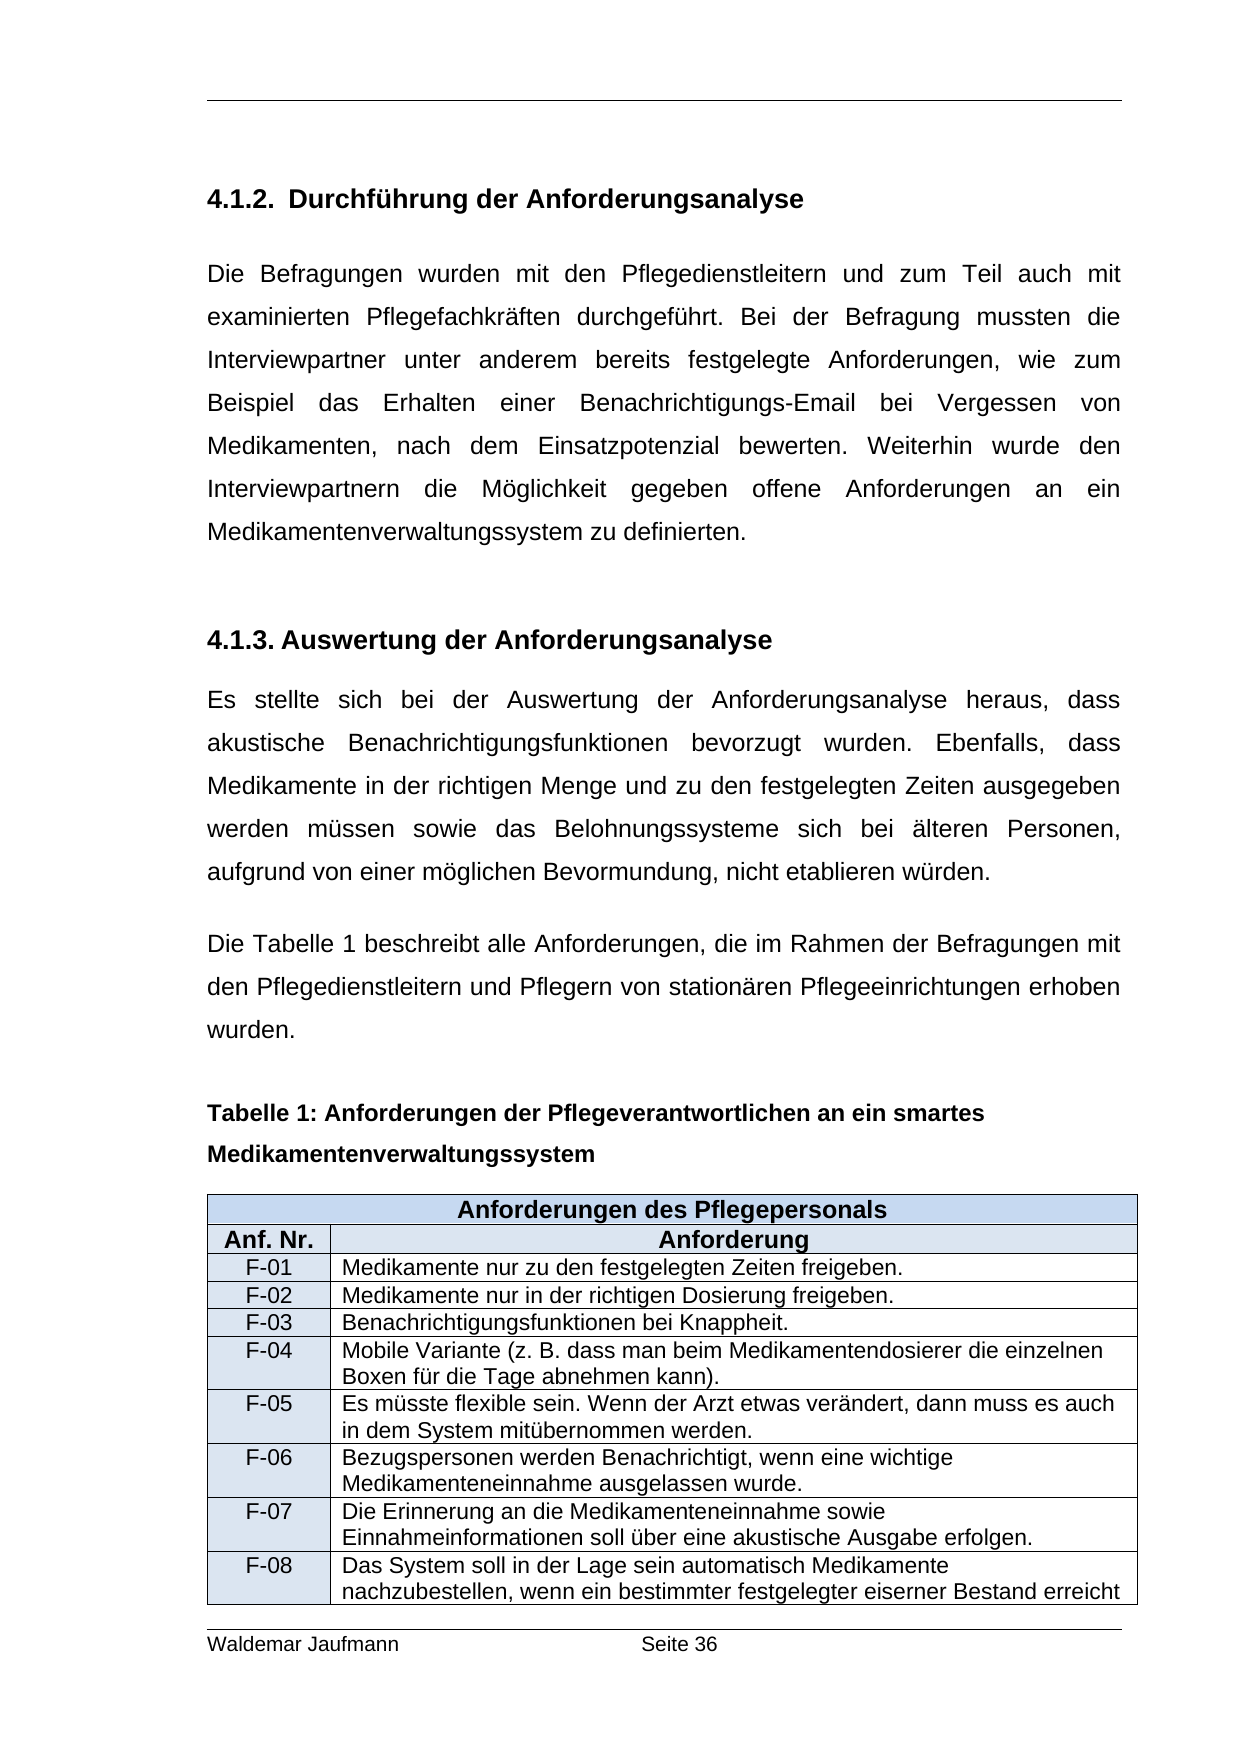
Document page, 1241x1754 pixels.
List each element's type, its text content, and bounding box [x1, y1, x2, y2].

subtitle Durchführung der Anforderungsanalyse [207, 182, 1122, 215]
table_cell Anf. Nr. [208, 1225, 330, 1253]
table_cell Die Erinnerung an die Medikamenteneinnahme sowie Einnahmeinformationen soll über eine akustische Ausgabe erfolgen. [331, 1498, 1137, 1551]
text Die Befragungen wurden mit den Pflegedienstleitern und zum Teil auch mit examinierten Pflegefachkräften durchgeführt. Bei der Befragung mussten die Interviewpartner unter anderem bereits festgelegte Anforderungen, wie zum Beispiel das Erhalten einer Benachrichtigungs-Email bei Vergessen von Medikamenten, nach dem Einsatzpotenzial bewerten. Weiterhin wurde den Interviewpartnern die Möglichkeit gegeben offene Anforderungen an ein Medikamentenverwaltungssystem zu definierten. [207, 258, 1122, 546]
table_cell Medikamente nur zu den festgelegten Zeiten freigeben. [331, 1254, 1137, 1281]
text Tabelle 1: Anforderungen der Pflegeverantwortlichen an ein smartes Medikamentenverwaltungssystem [207, 1098, 1122, 1167]
table_cell F-07 [208, 1498, 330, 1551]
table_cell Anforderung [331, 1225, 1137, 1253]
table_cell Es müsste flexible sein. Wenn der Arzt etwas verändert, dann muss es auch in dem System mitübernommen werden. [331, 1390, 1137, 1443]
table_cell Bezugspersonen werden Benachrichtigt, wenn eine wichtige Medikamenteneinnahme ausgelassen wurde. [331, 1444, 1137, 1497]
table_cell F-08 [208, 1552, 330, 1604]
table_cell F-04 [208, 1337, 330, 1389]
table_cell F-05 [208, 1390, 330, 1443]
text Es stellte sich bei der Auswertung der Anforderungsanalyse heraus, dass akustische Benachrichtigungsfunktionen bevorzugt wurden. Ebenfalls, dass Medikamente in der richtigen Menge und zu den festgelegten Zeiten ausgegeben werden müssen sowie das Belohnungssysteme sich bei älteren Personen, aufgrund von einer möglichen Bevormundung, nicht etablieren würden. [207, 685, 1122, 886]
table_cell Mobile Variante (z. B. dass man beim Medikamentendosierer die einzelnen Boxen für die Tage abnehmen kann). [331, 1337, 1137, 1389]
table_cell F-06 [208, 1444, 330, 1497]
table_header Anforderungen des Pflegepersonals [208, 1195, 1137, 1223]
table_cell F-03 [208, 1309, 330, 1336]
table_cell Benachrichtigungsfunktionen bei Knappheit. [331, 1309, 1137, 1336]
table_cell F-02 [208, 1282, 330, 1308]
table_cell Medikamente nur in der richtigen Dosierung freigeben. [331, 1282, 1137, 1308]
text Die Tabelle 1 beschreibt alle Anforderungen, die im Rahmen der Befragungen mit den Pflegedienstleitern und Pflegern von stationären Pflegeeinrichtungen erhoben wurden. [207, 929, 1122, 1044]
table_cell F-01 [208, 1254, 330, 1281]
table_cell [331, 1552, 1137, 1604]
subtitle Auswertung der Anforderungsanalyse [207, 623, 1122, 656]
